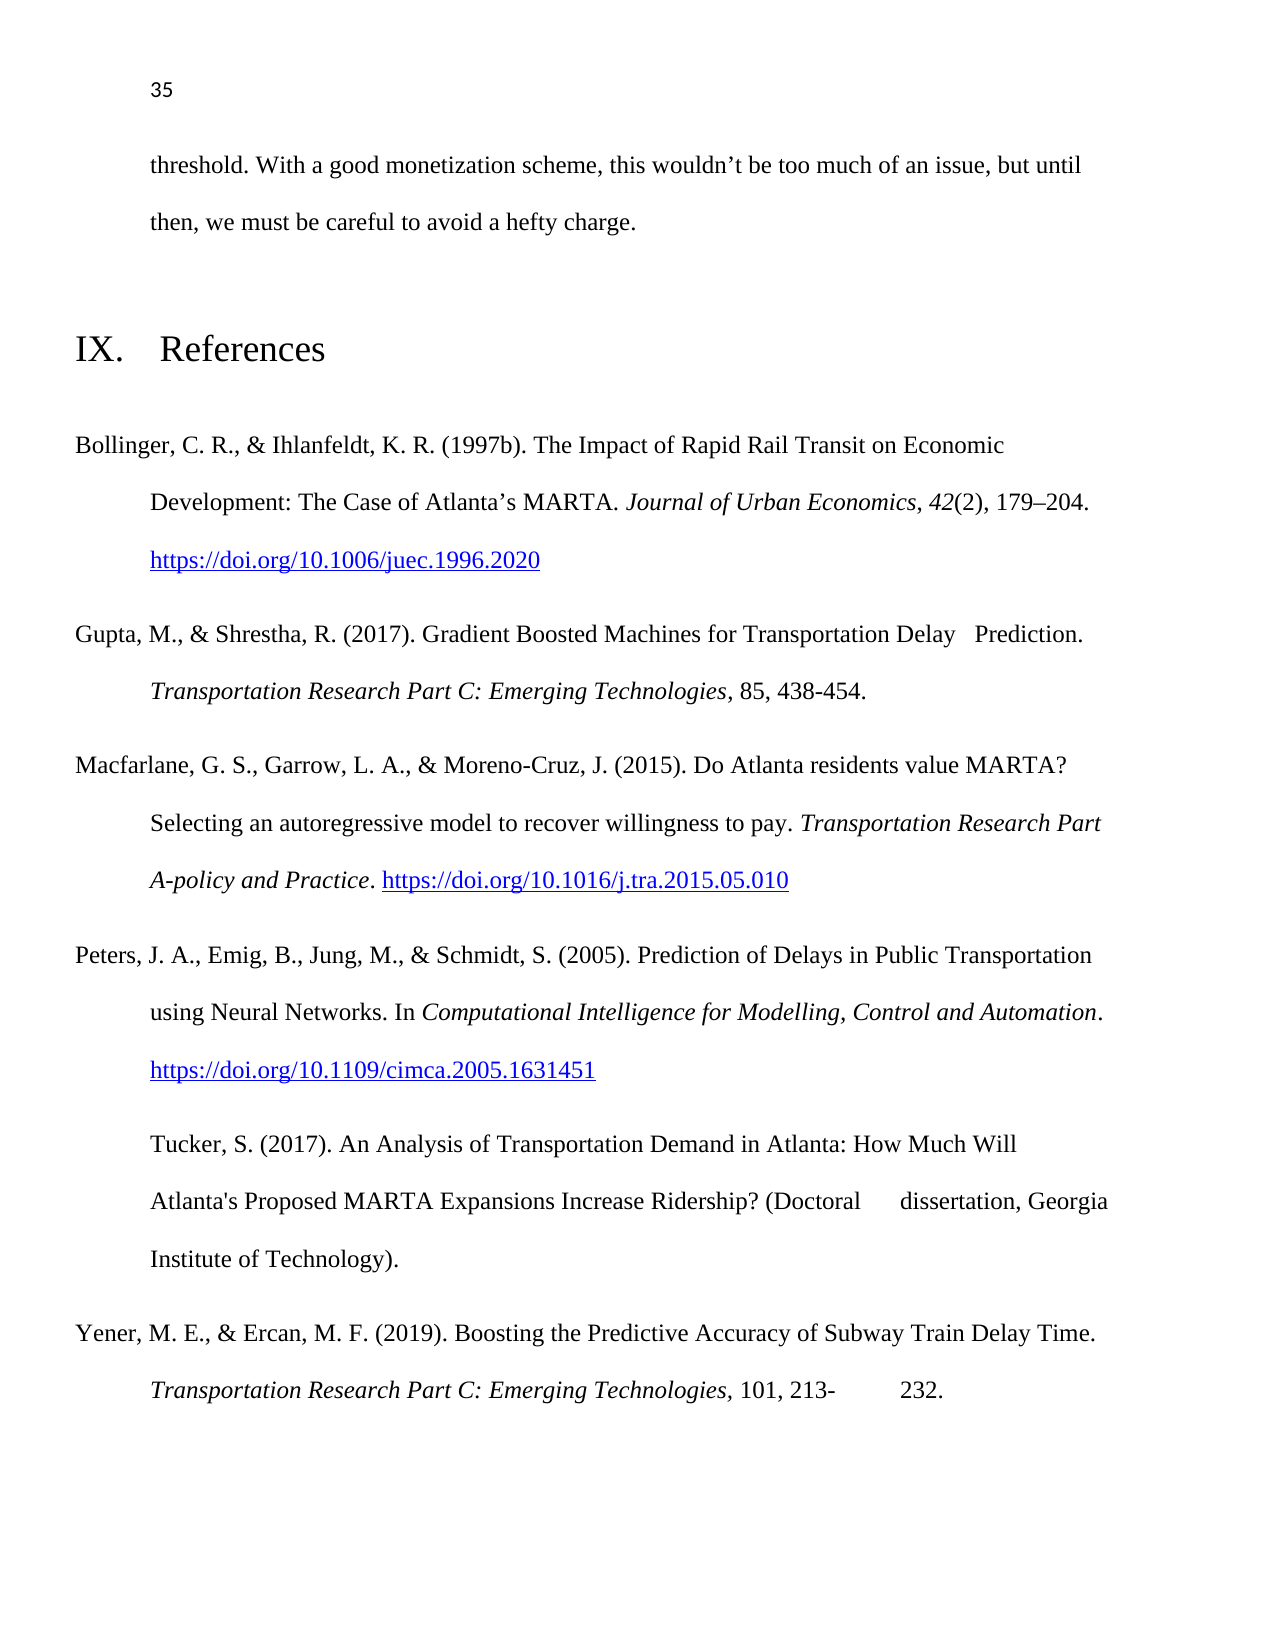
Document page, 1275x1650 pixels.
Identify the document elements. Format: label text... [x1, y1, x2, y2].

text Tucker, S. (2017). An Analysis of Transportation Demand in Atlanta: How Much Will Atlanta's Proposed MARTA Expansions Increase Ridership? (Doctoral dissertation, Georgia Institute of Technology). [150, 1129, 1125, 1273]
text Macfarlane, G. S., Garrow, L. A., & Moreno-Cruz, J. (2015). Do Atlanta residents value MARTA? Selecting an autoregressive model to recover willingness to pay. Transportation Research Part A-policy and Practice. https://doi.org/10.1016/j.tra.2015.05.010 [75, 751, 1125, 894]
text Bollinger, C. R., & Ihlanfeldt, K. R. (1997b). The Impact of Rapid Rail Transit on Economic Development: The Case of Atlanta’s MARTA. Journal of Urban Economics, 42(2), 179–204. https://doi.org/10.1006/juec.1996.2020 [75, 430, 1125, 573]
text Yener, M. E., & Ercan, M. F. (2019). Boosting the Predictive Accuracy of Subway Train Delay Time. Transportation Research Part C: Emerging Technologies, 101, 213- 232. [75, 1318, 1125, 1404]
text Peters, J. A., Emig, B., Jung, M., & Schmidt, S. (2005). Prediction of Delays in Public Transportation using Neural Networks. In Computational Intelligence for Modelling, Control and Automation. https://doi.org/10.1109/cimca.2005.1631451 [75, 940, 1125, 1083]
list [112, 150, 1125, 236]
list References [75, 327, 1125, 370]
text Gupta, M., & Shrestha, R. (2017). Gradient Boosted Machines for Transportation Delay Prediction. Transportation Research Part C: Emerging Technologies, 85, 438-454. [75, 619, 1125, 705]
